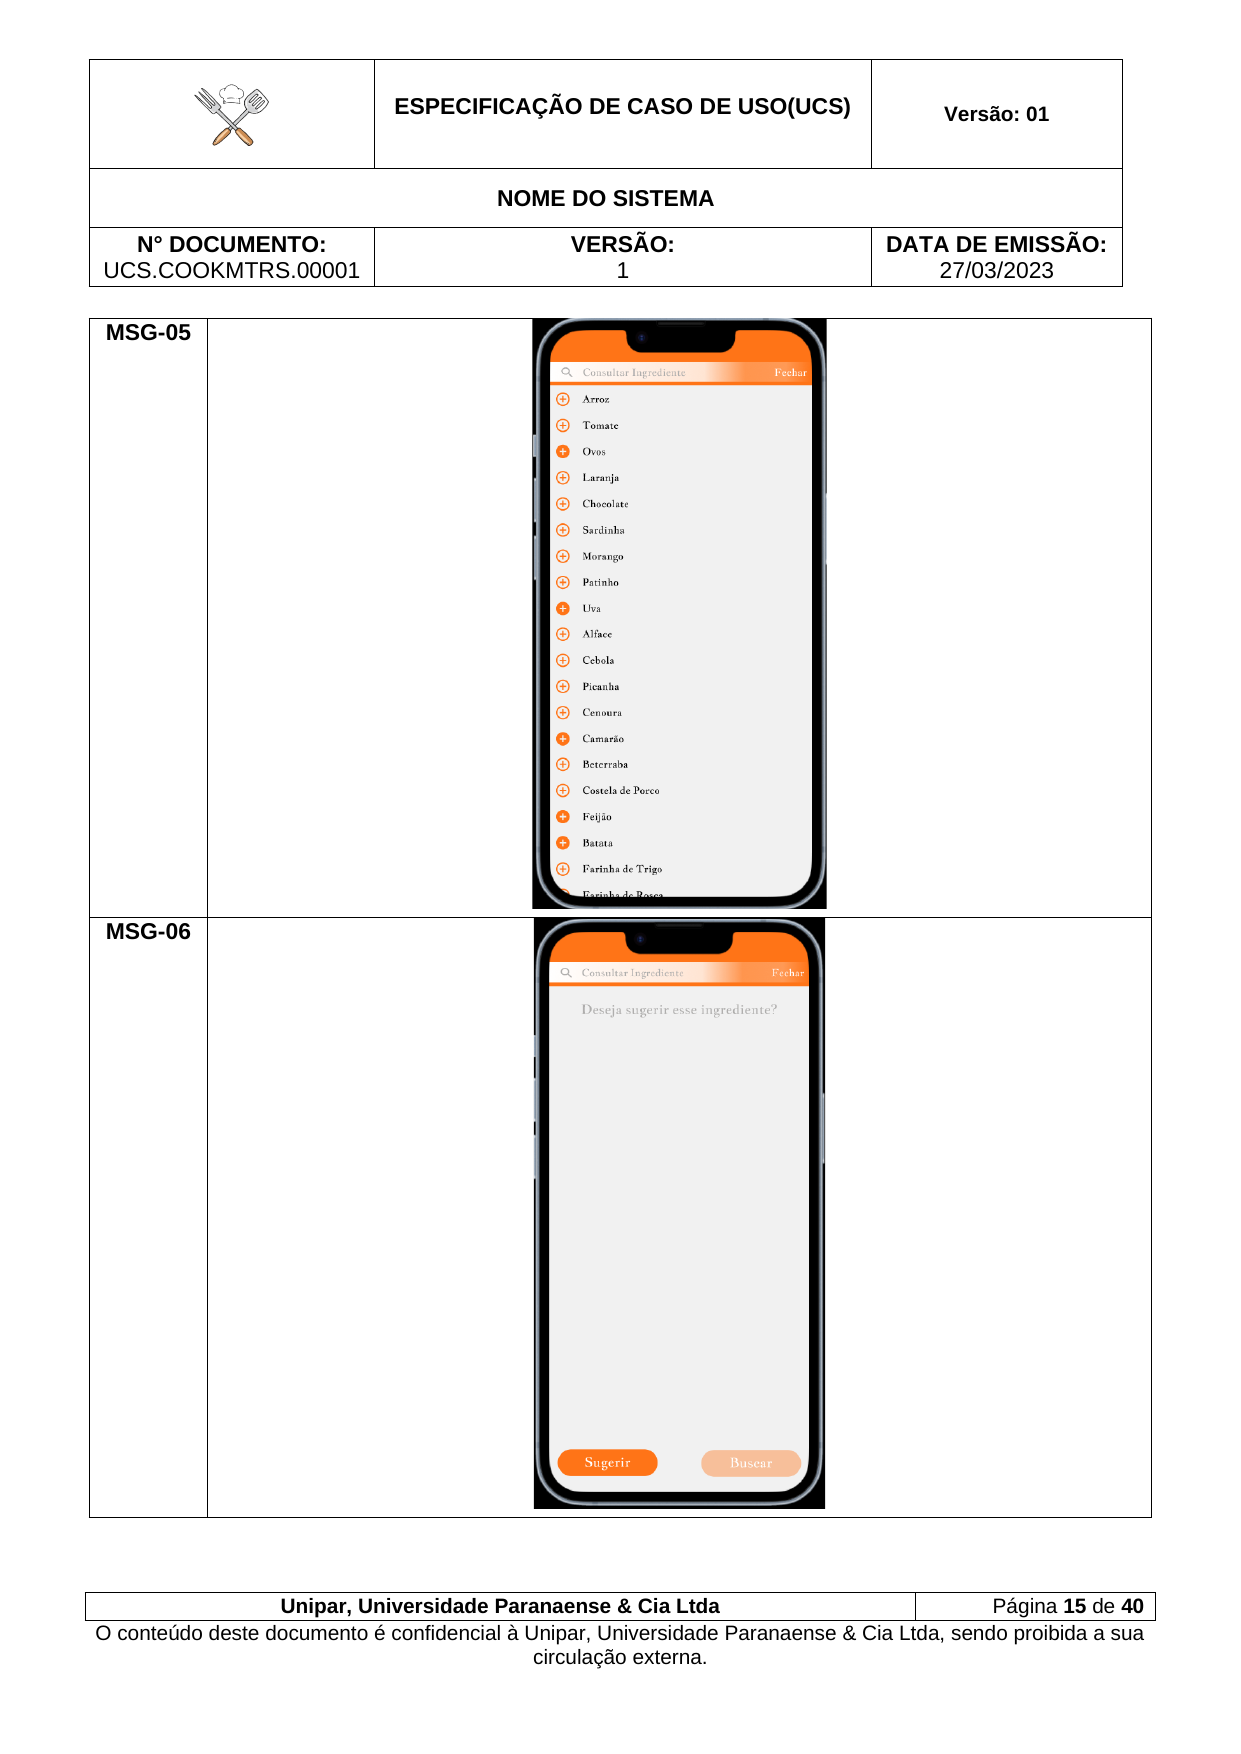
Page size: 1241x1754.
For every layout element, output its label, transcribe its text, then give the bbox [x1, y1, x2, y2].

picture [177, 60, 286, 168]
table_cell MSG-05 [90, 319, 207, 917]
picture [533, 918, 826, 1509]
table_cell MSG-06 [90, 918, 207, 1517]
table_cell [208, 918, 1151, 1517]
picture [532, 318, 827, 909]
table_cell [208, 319, 1151, 917]
